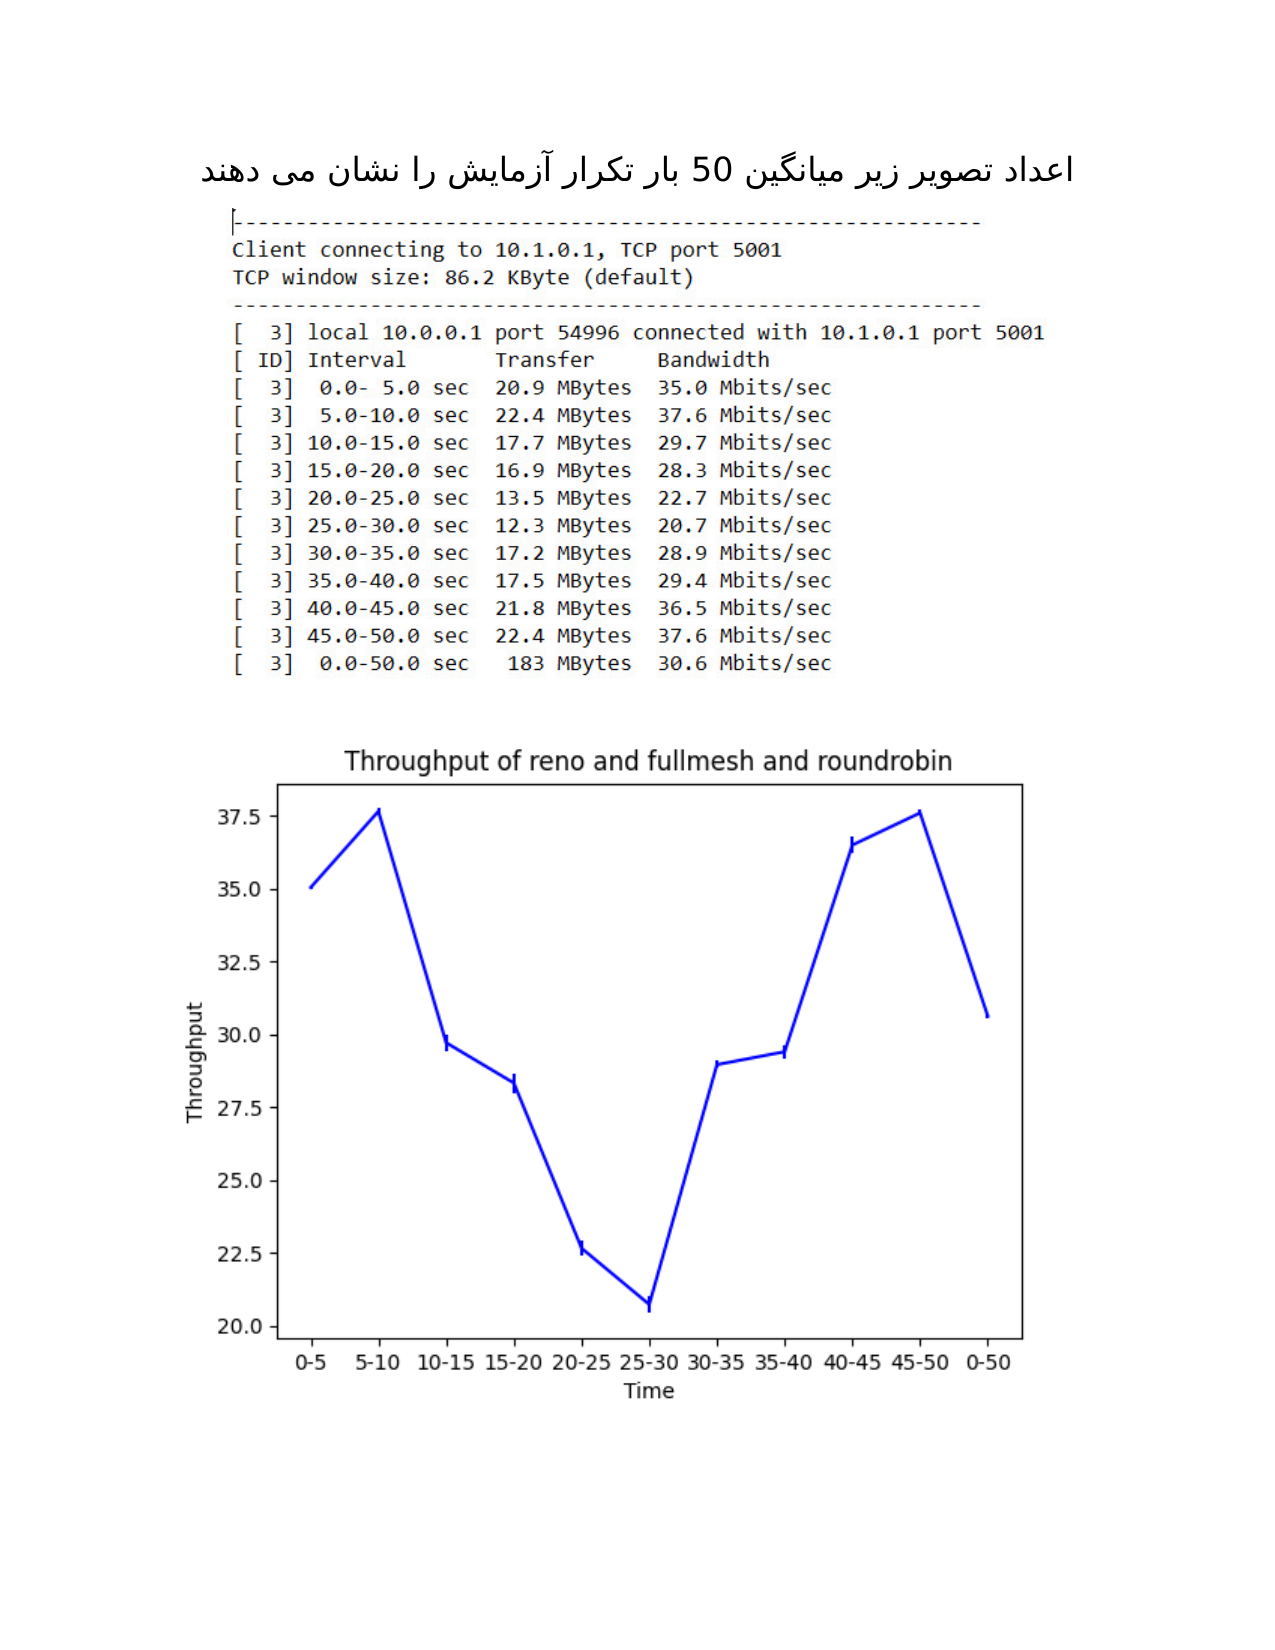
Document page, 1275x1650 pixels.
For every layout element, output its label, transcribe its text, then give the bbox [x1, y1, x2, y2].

picture [157, 697, 1118, 1418]
text اعداد تصویر زیر میانگین 50 بار تکرار آزمایش را نشان می دهند [150, 150, 1125, 189]
picture [226, 208, 1049, 679]
